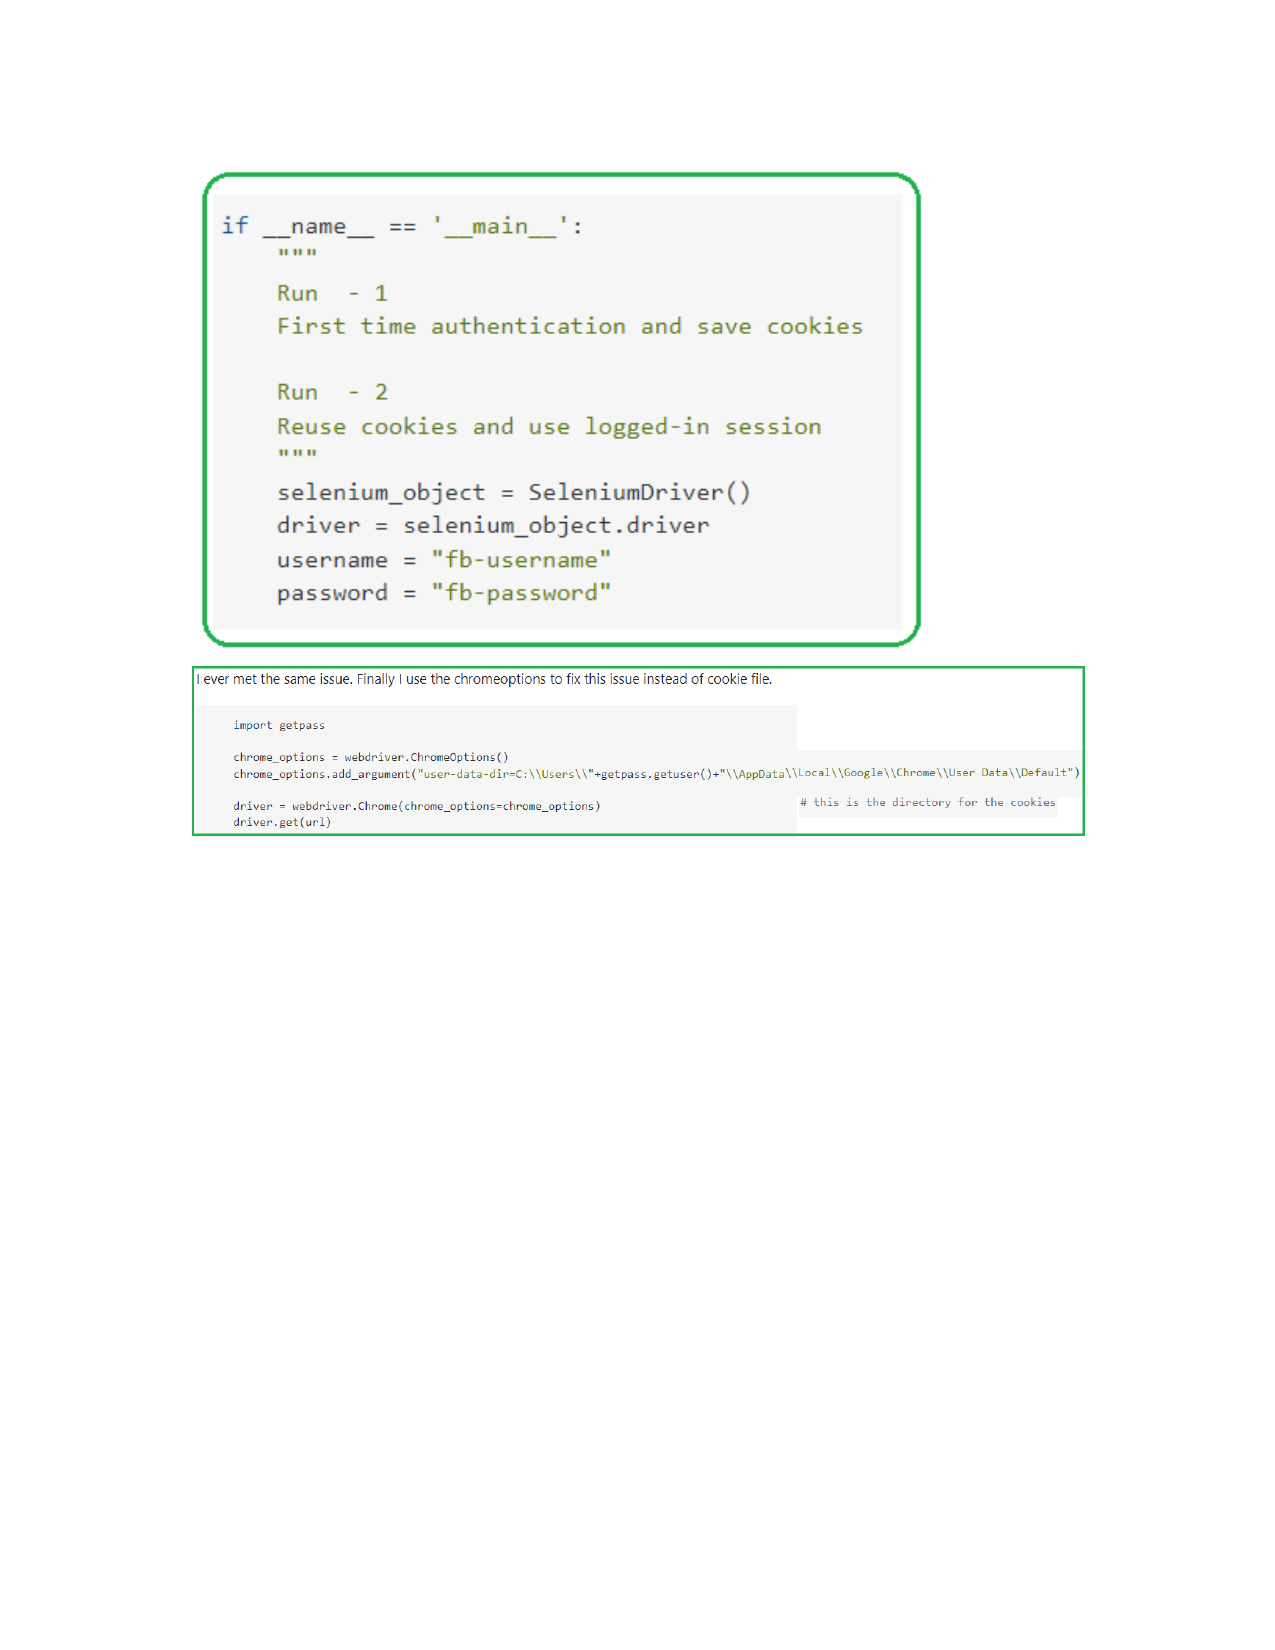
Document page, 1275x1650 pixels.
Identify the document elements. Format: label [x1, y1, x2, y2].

picture [187, 150, 1088, 840]
